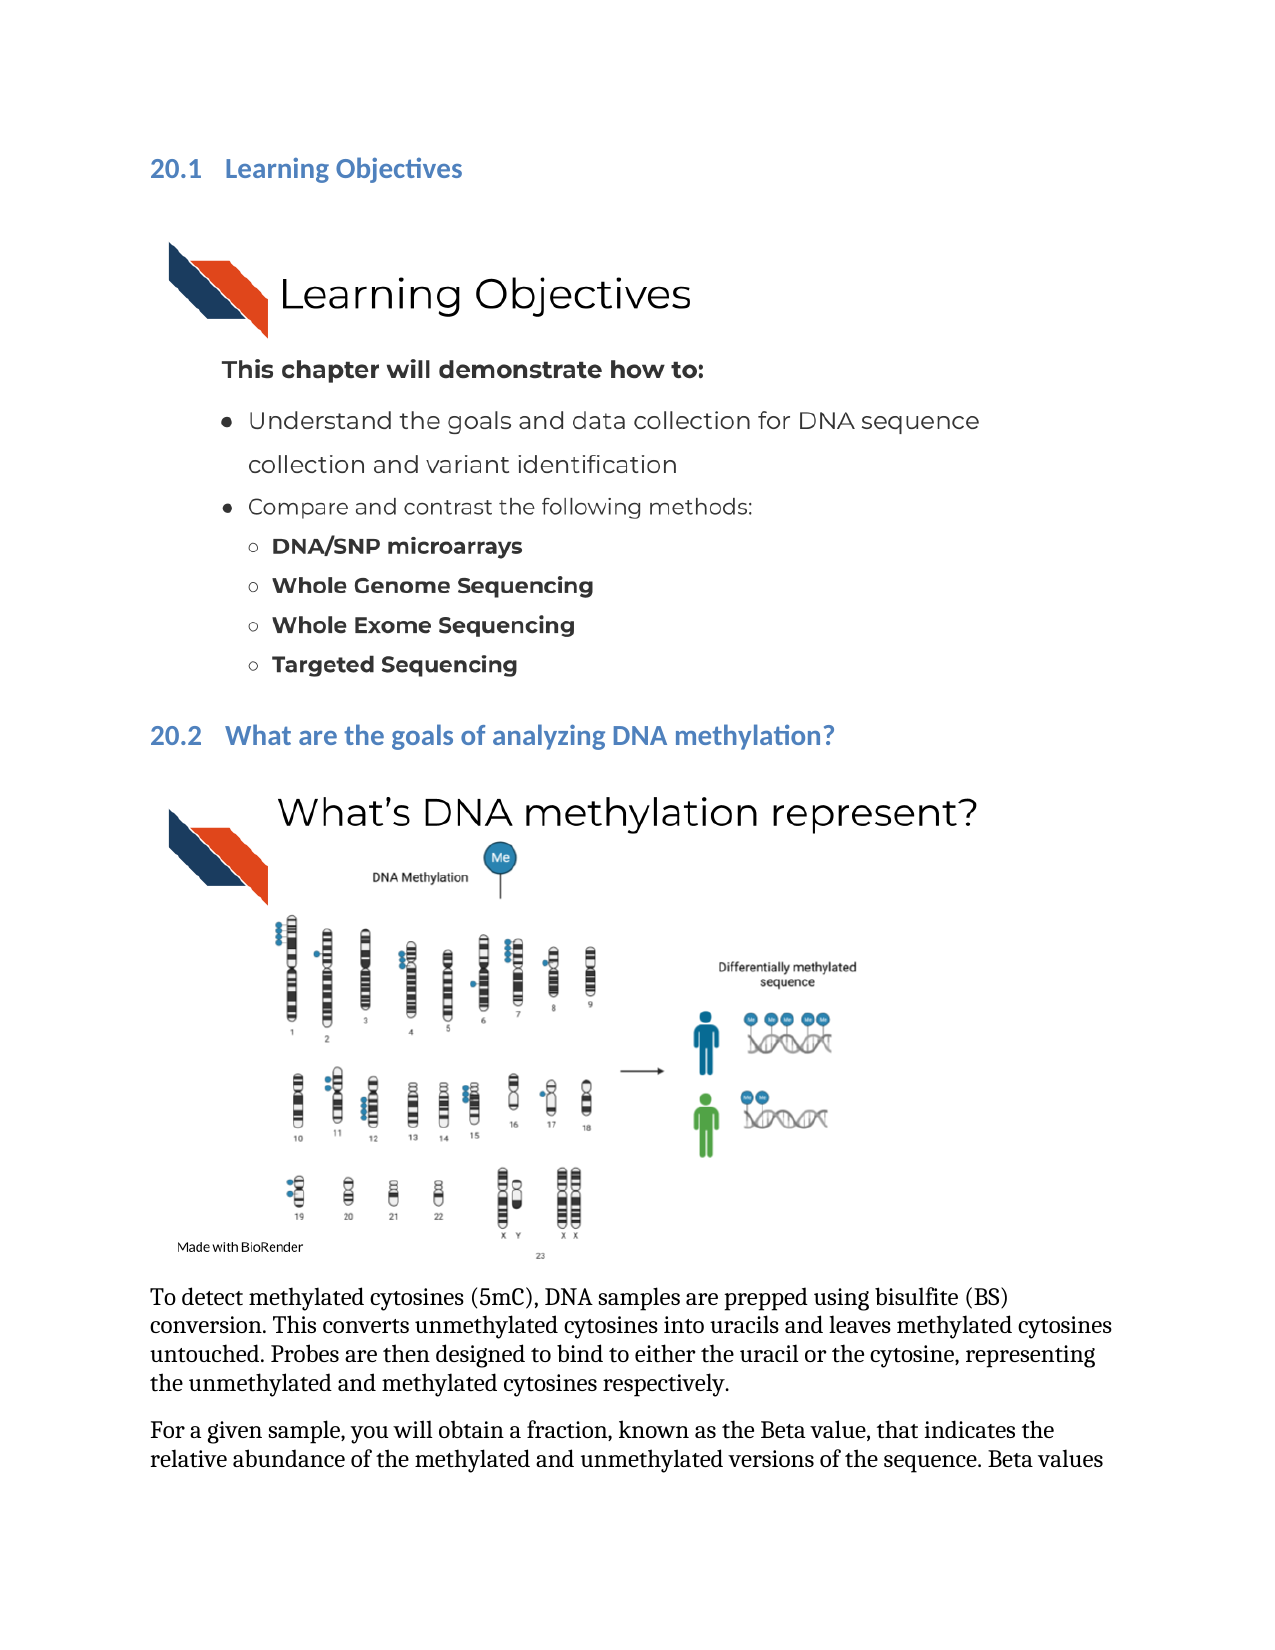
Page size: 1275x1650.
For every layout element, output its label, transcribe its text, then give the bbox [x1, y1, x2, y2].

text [150, 1416, 1125, 1474]
text To detect methylated cytosines (5mC), DNA samples are prepped using bisulfite (BS) conversion. This converts unmethylated cytosines into uracils and leaves methylated cytosines untouched. Probes are then designed to bind to either the uracil or the cytosine, representing the unmethylated and methylated cytosines respectively. [150, 1283, 1125, 1398]
subtitle 20.1 Learning Objectives [150, 150, 1125, 186]
picture [168, 771, 1044, 1264]
subtitle 20.2 What are the goals of analyzing DNA methylation? [150, 717, 1125, 753]
picture [168, 204, 1044, 697]
